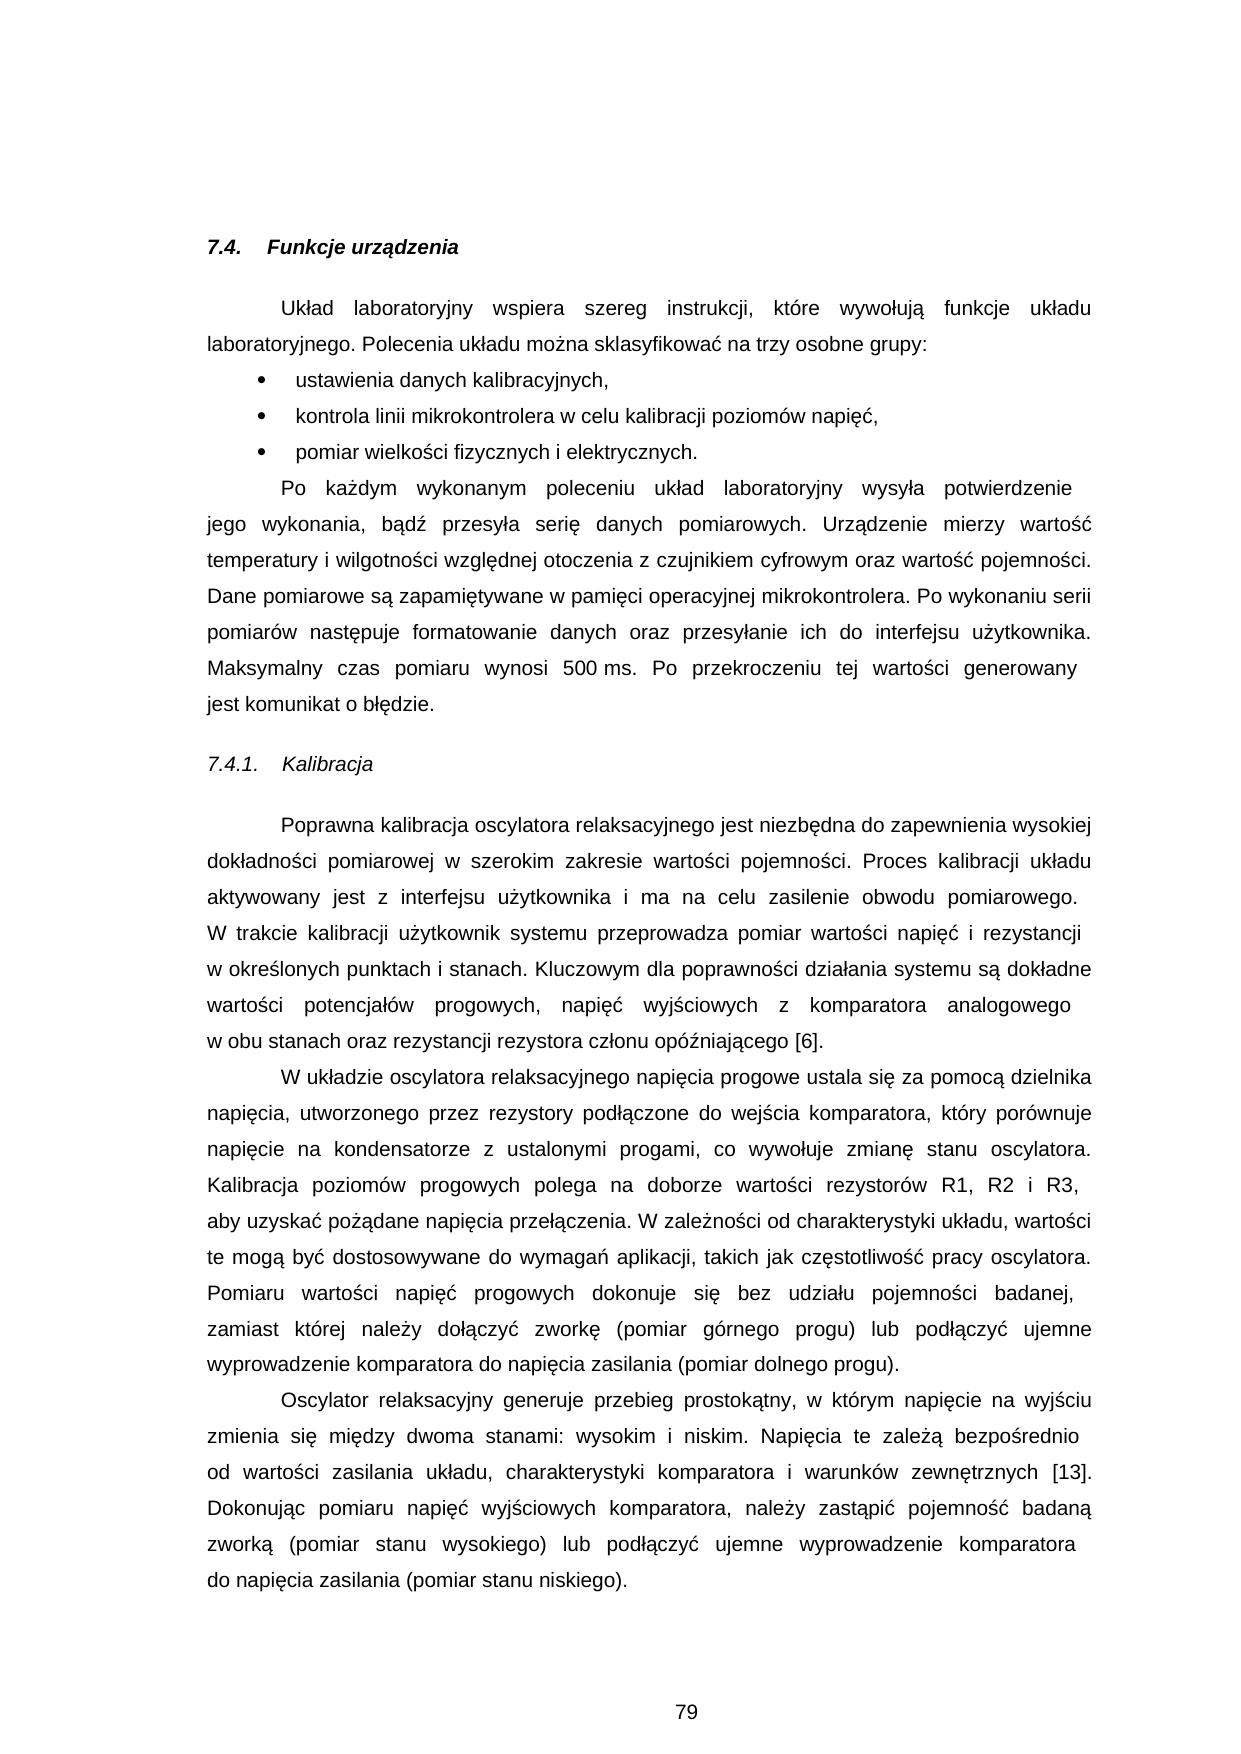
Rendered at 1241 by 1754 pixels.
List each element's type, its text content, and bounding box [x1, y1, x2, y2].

list ustawienia danych kalibracyjnych, [258, 368, 1092, 392]
text Układ laboratoryjny wspiera szereg instrukcji, które wywołują funkcje układu laboratoryjnego. Polecenia układu można sklasyfikować na trzy osobne grupy: [207, 296, 1092, 356]
text Po każdym wykonanym poleceniu układ laboratoryjny wysyła potwierdzenie jego wykonania, bądź przesyła serię danych pomiarowych. Urządzenie mierzy wartość temperatury i wilgotności względnej otoczenia z czujnikiem cyfrowym oraz wartość pojemności. Dane pomiarowe są zapamiętywane w pamięci operacyjnej mikrokontrolera. Po wykonaniu serii pomiarów następuje formatowanie danych oraz przesyłanie ich do interfejsu użytkownika. Maksymalny czas pomiaru wynosi 500 ms. Po przekroczeniu tej wartości generowany jest komunikat o błędzie. [207, 476, 1092, 715]
text Oscylator relaksacyjny generuje przebieg prostokątny, w którym napięcie na wyjściu zmienia się między dwoma stanami: wysokim i niskim. Napięcia te zależą bezpośrednio od wartości zasilania układu, charakterystyki komparatora i warunków zewnętrznych [13]. Dokonując pomiaru napięć wyjściowych komparatora, należy zastąpić pojemność badaną zworką (pomiar stanu wysokiego) lub podłączyć ujemne wyprowadzenie komparatora do napięcia zasilania (pomiar stanu niskiego). [207, 1388, 1092, 1592]
text Poprawna kalibracja oscylatora relaksacyjnego jest niezbędna do zapewnienia wysokiej dokładności pomiarowej w szerokim zakresie wartości pojemności. Proces kalibracji układu aktywowany jest z interfejsu użytkownika i ma na celu zasilenie obwodu pomiarowego. W trakcie kalibracji użytkownik systemu przeprowadza pomiar wartości napięć i rezystancji w określonych punktach i stanach. Kluczowym dla poprawności działania systemu są dokładne wartości potencjałów progowych, napięć wyjściowych z komparatora analogowego w obu stanach oraz rezystancji rezystora członu opóźniającego [6]. [207, 813, 1092, 1053]
text W układzie oscylatora relaksacyjnego napięcia progowe ustala się za pomocą dzielnika napięcia, utworzonego przez rezystory podłączone do wejścia komparatora, który porównuje napięcie na kondensatorze z ustalonymi progami, co wywołuje zmianę stanu oscylatora. Kalibracja poziomów progowych polega na doborze wartości rezystorów R1, R2 i R3, aby uzyskać pożądane napięcia przełączenia. W zależności od charakterystyki układu, wartości te mogą być dostosowywane do wymagań aplikacji, takich jak częstotliwość pracy oscylatora. Pomiaru wartości napięć progowych dokonuje się bez udziału pojemności badanej, zamiast której należy dołączyć zworkę (pomiar górnego progu) lub podłączyć ujemne wyprowadzenie komparatora do napięcia zasilania (pomiar dolnego progu). [207, 1065, 1092, 1376]
list kontrola linii mikrokontrolera w celu kalibracji poziomów napięć, [258, 404, 1092, 428]
subtitle Kalibracja [207, 752, 1092, 776]
subtitle Funkcje urządzenia [207, 235, 1092, 259]
list pomiar wielkości fizycznych i elektrycznych. [258, 440, 1092, 464]
